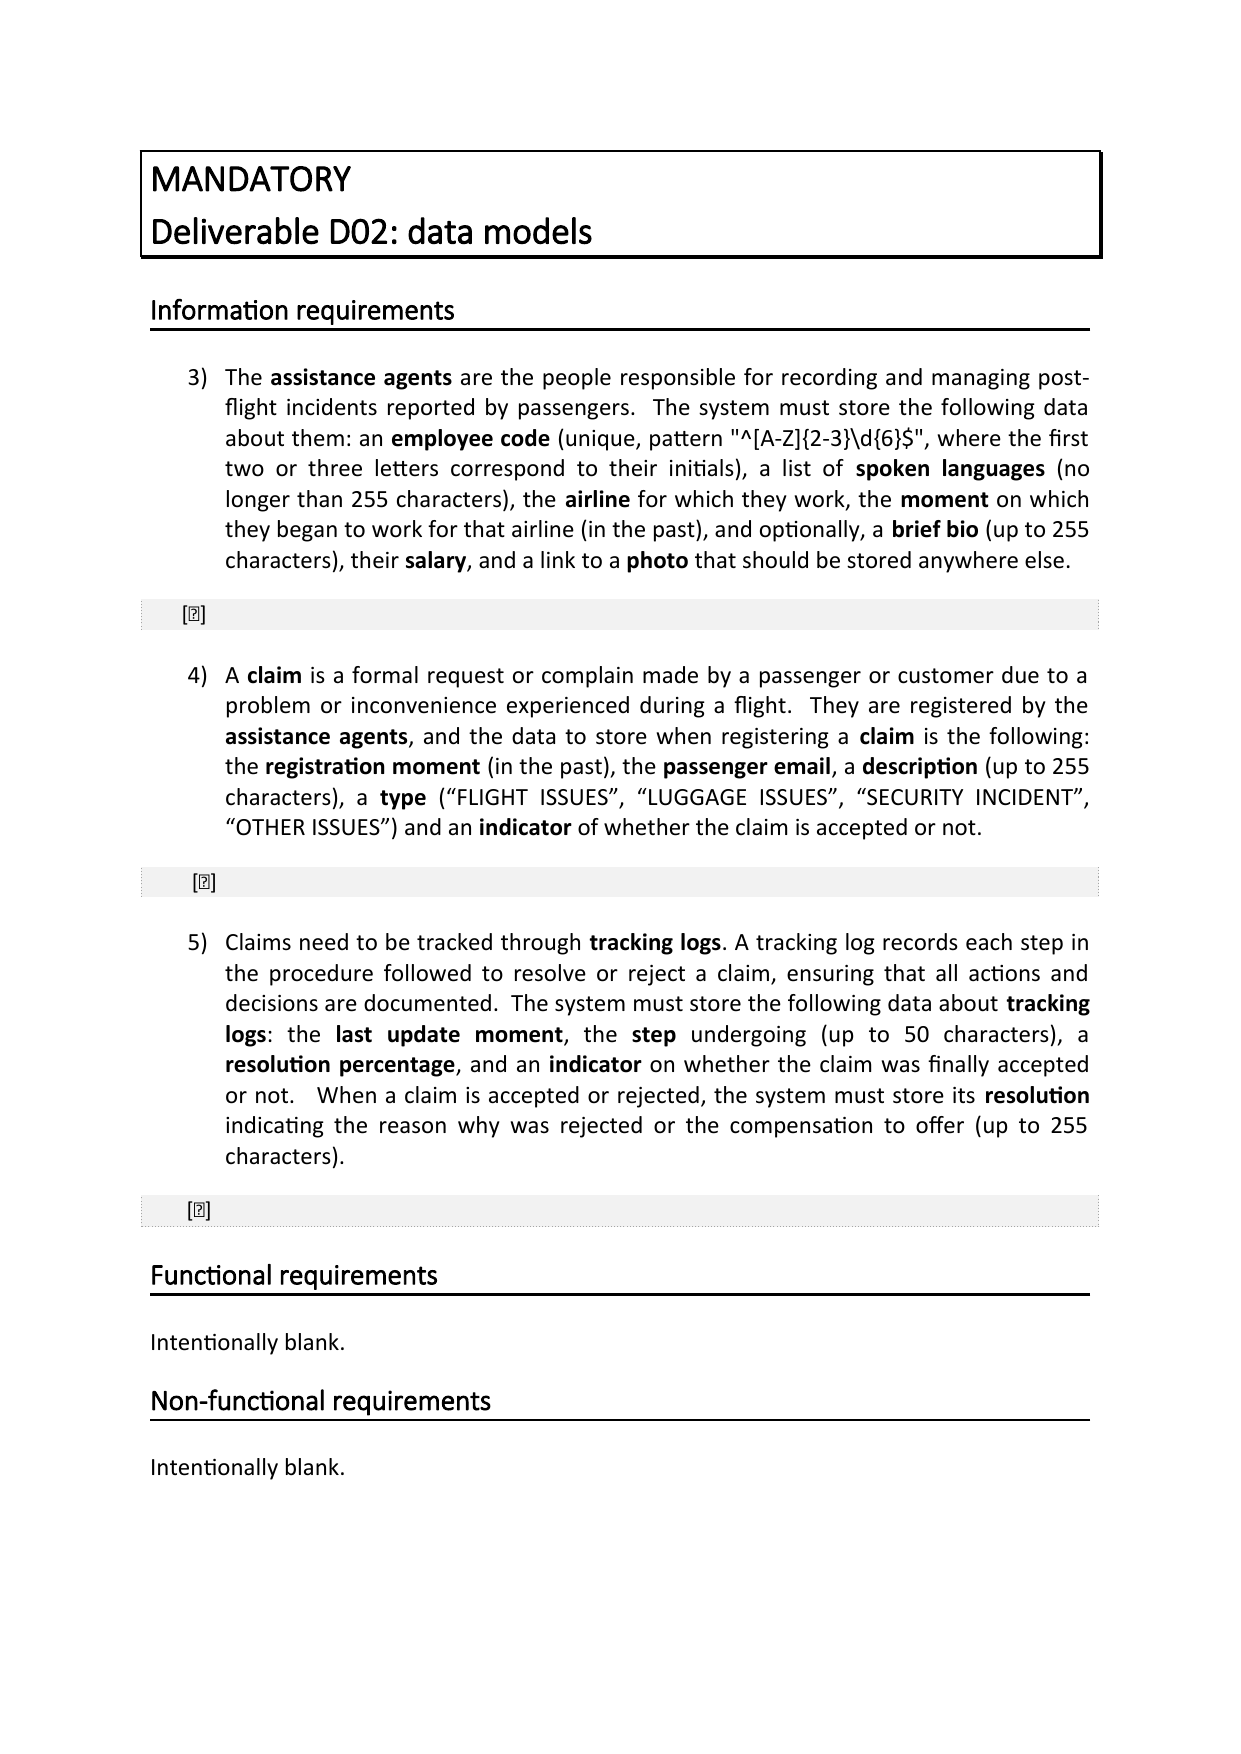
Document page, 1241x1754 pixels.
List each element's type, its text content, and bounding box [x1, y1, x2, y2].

text [✅] [141, 867, 1099, 897]
list A claim is a formal request or complain made by a passenger or customer due to a problem or inconvenience experienced during a flight. They are registered by the assistance agents, and the data to store when registering a claim is the following: the registration moment (in the past), the passenger email, a description (up to 255 characters), a type (“FLIGHT ISSUES”, “LUGGAGE ISSUES”, “SECURITY INCIDENT”, “OTHER ISSUES”) and an indicator of whether the claim is accepted or not. [187, 659, 1090, 842]
subtitle Information requirements [150, 291, 1090, 328]
text Intentionally blank. [150, 1326, 1090, 1356]
list Claims need to be tracked through tracking logs. A tracking log records each step in the procedure followed to resolve or reject a claim, ensuring that all actions and decisions are documented. The system must store the following data about tracking logs: the last update moment, the step undergoing (up to 50 characters), a resolution percentage, and an indicator on whether the claim was finally accepted or not. When a claim is accepted or rejected, the system must store its resolution indicating the reason why was rejected or the compensation to offer (up to 255 characters). [187, 926, 1090, 1170]
list The assistance agents are the people responsible for recording and managing post-flight incidents reported by passengers. The system must store the following data about them: an employee code (unique, pattern "^[A-Z]{2-3}\d{6}$", where the first two or three letters correspond to their initials), a list of spoken languages (no longer than 255 characters), the airline for which they work, the moment on which they began to work for that airline (in the past), and optionally, a brief bio (up to 255 characters), their salary, and a link to a photo that should be stored anywhere else. [187, 361, 1090, 574]
text [✅] [141, 1195, 1099, 1227]
subtitle Functional requirements [150, 1256, 1090, 1293]
text Intentionally blank. [150, 1451, 1090, 1482]
subtitle Non-functional requirements [150, 1381, 1090, 1419]
text [✅] [141, 599, 1099, 630]
subtitle MANDATORY Deliverable D02: data models [142, 152, 1099, 255]
